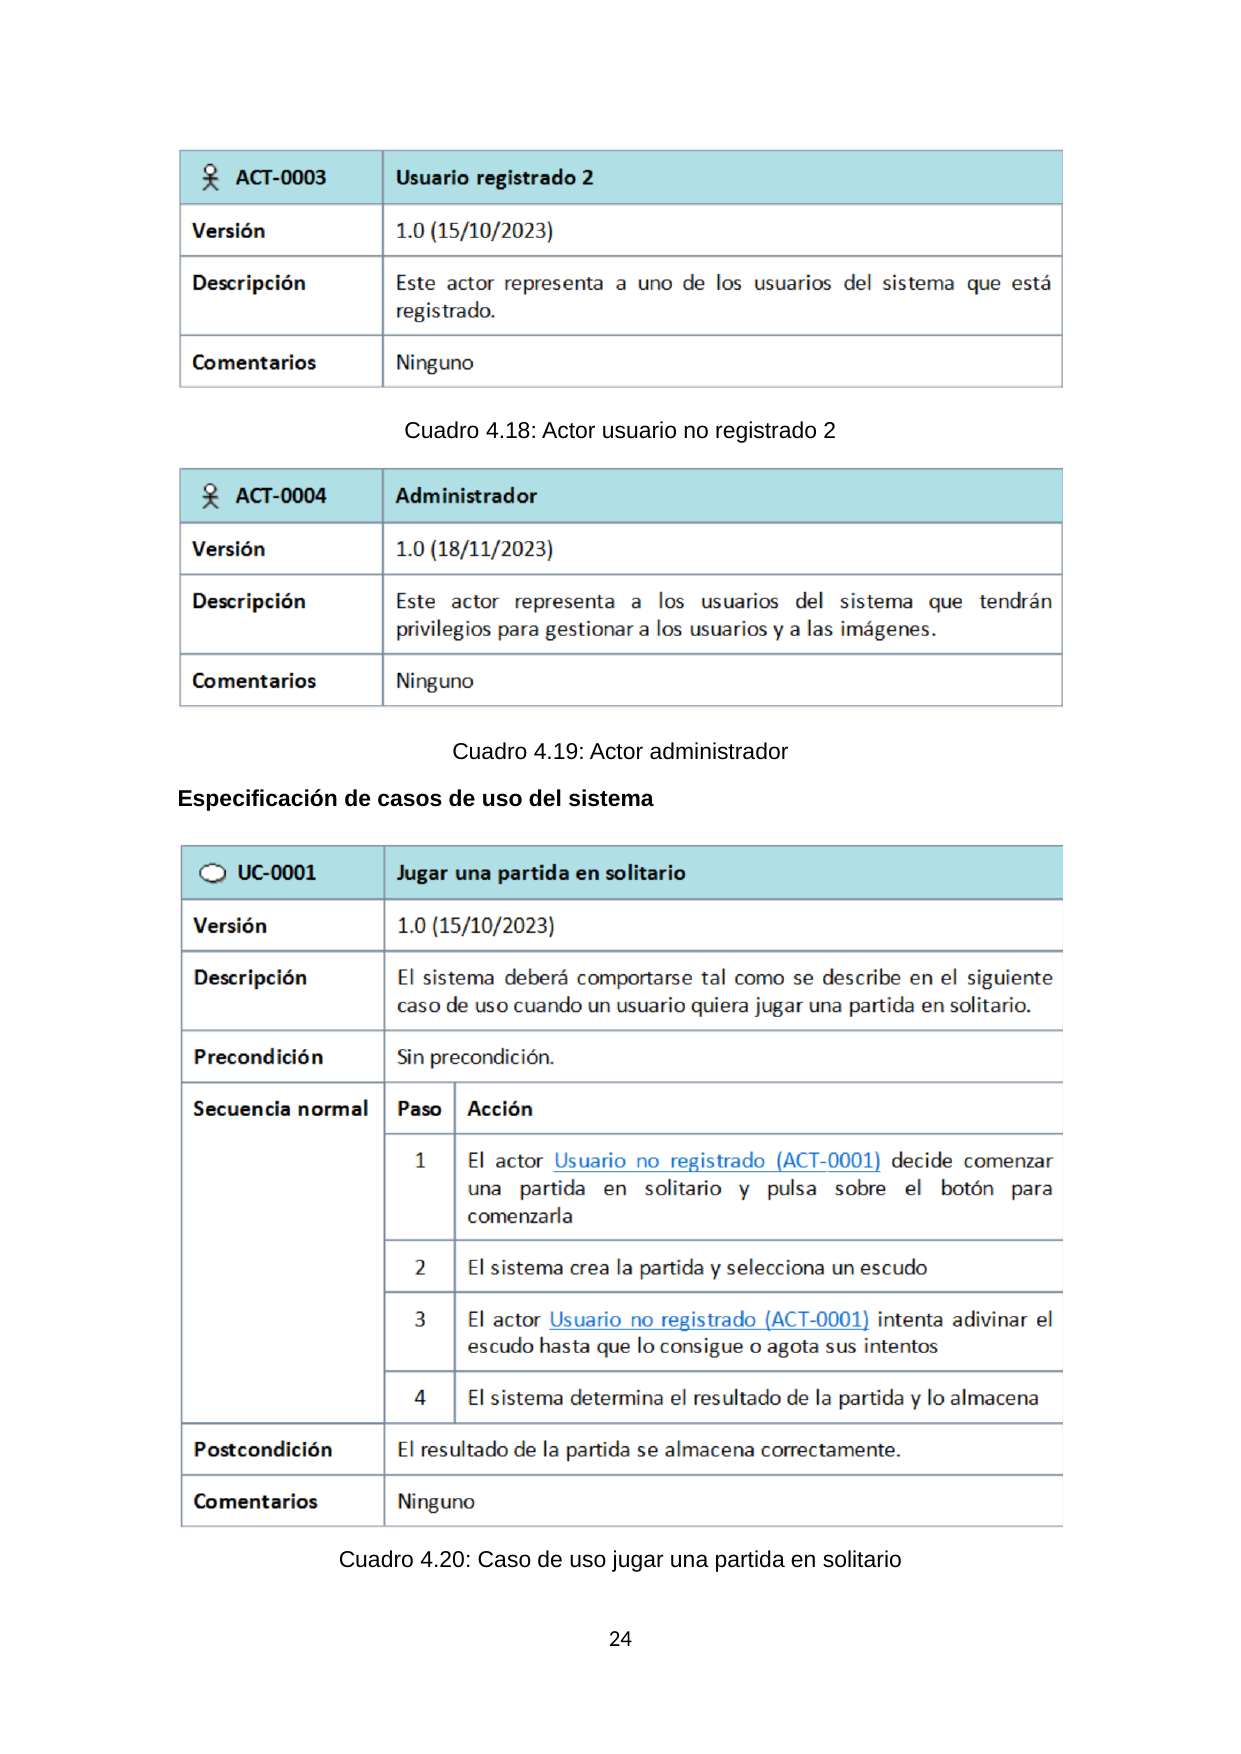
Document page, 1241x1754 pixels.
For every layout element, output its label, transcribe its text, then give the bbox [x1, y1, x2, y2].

picture [177, 464, 1063, 709]
picture [177, 147, 1063, 388]
text Especificación de casos de uso del sistema [177, 785, 1063, 812]
picture [177, 841, 1063, 1528]
